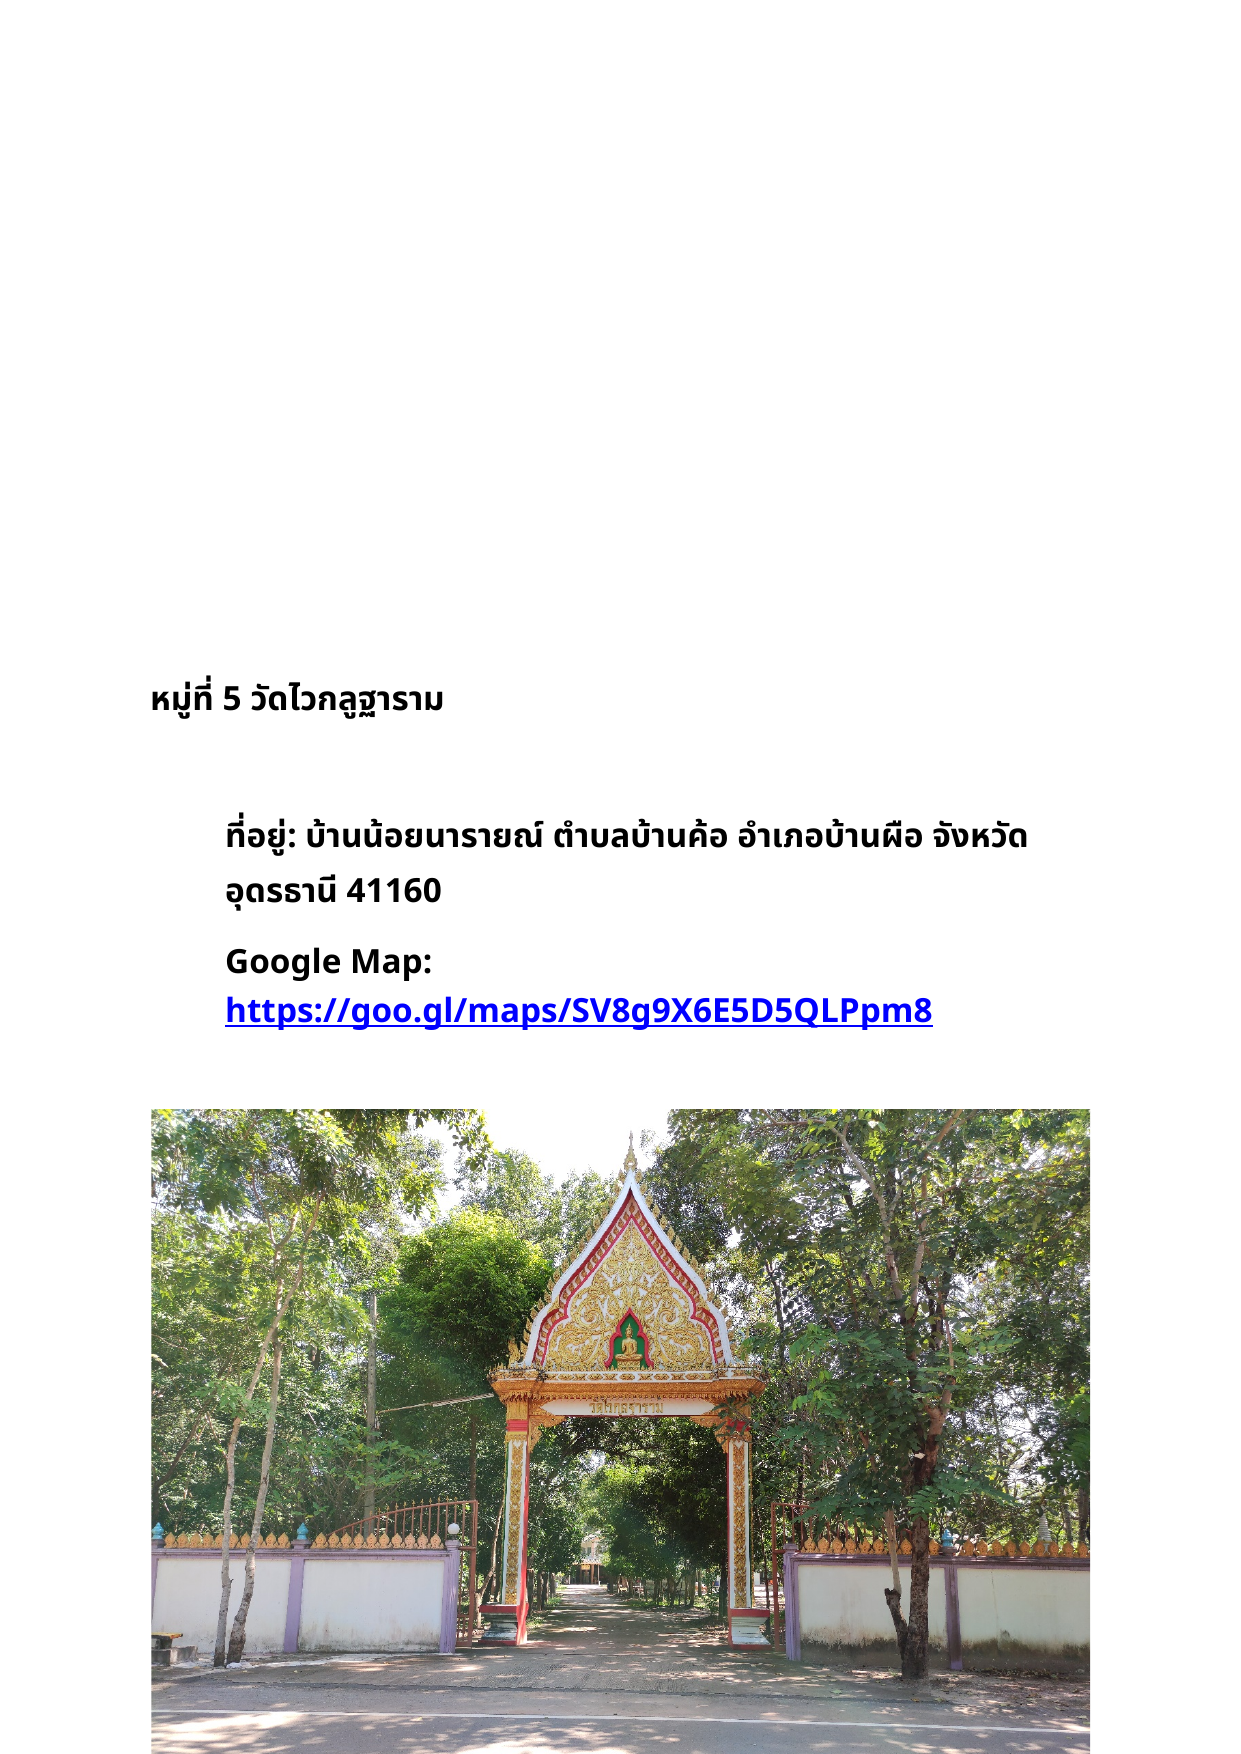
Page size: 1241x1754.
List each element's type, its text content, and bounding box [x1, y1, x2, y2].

picture [151, 1109, 1091, 1754]
text หมู่ที่ 5 วัดไวกลูฐาราม [150, 675, 1090, 726]
text ที่อยู่: บ้านน้อยนารายณ์ ตำบลบ้านค้อ อำเภอบ้านผือ จังหวัดอุดรธานี 41160 [225, 812, 1090, 917]
text Google Map: https://goo.gl/maps/SV8g9X6E5D5QLPpm8 [225, 938, 1090, 1032]
